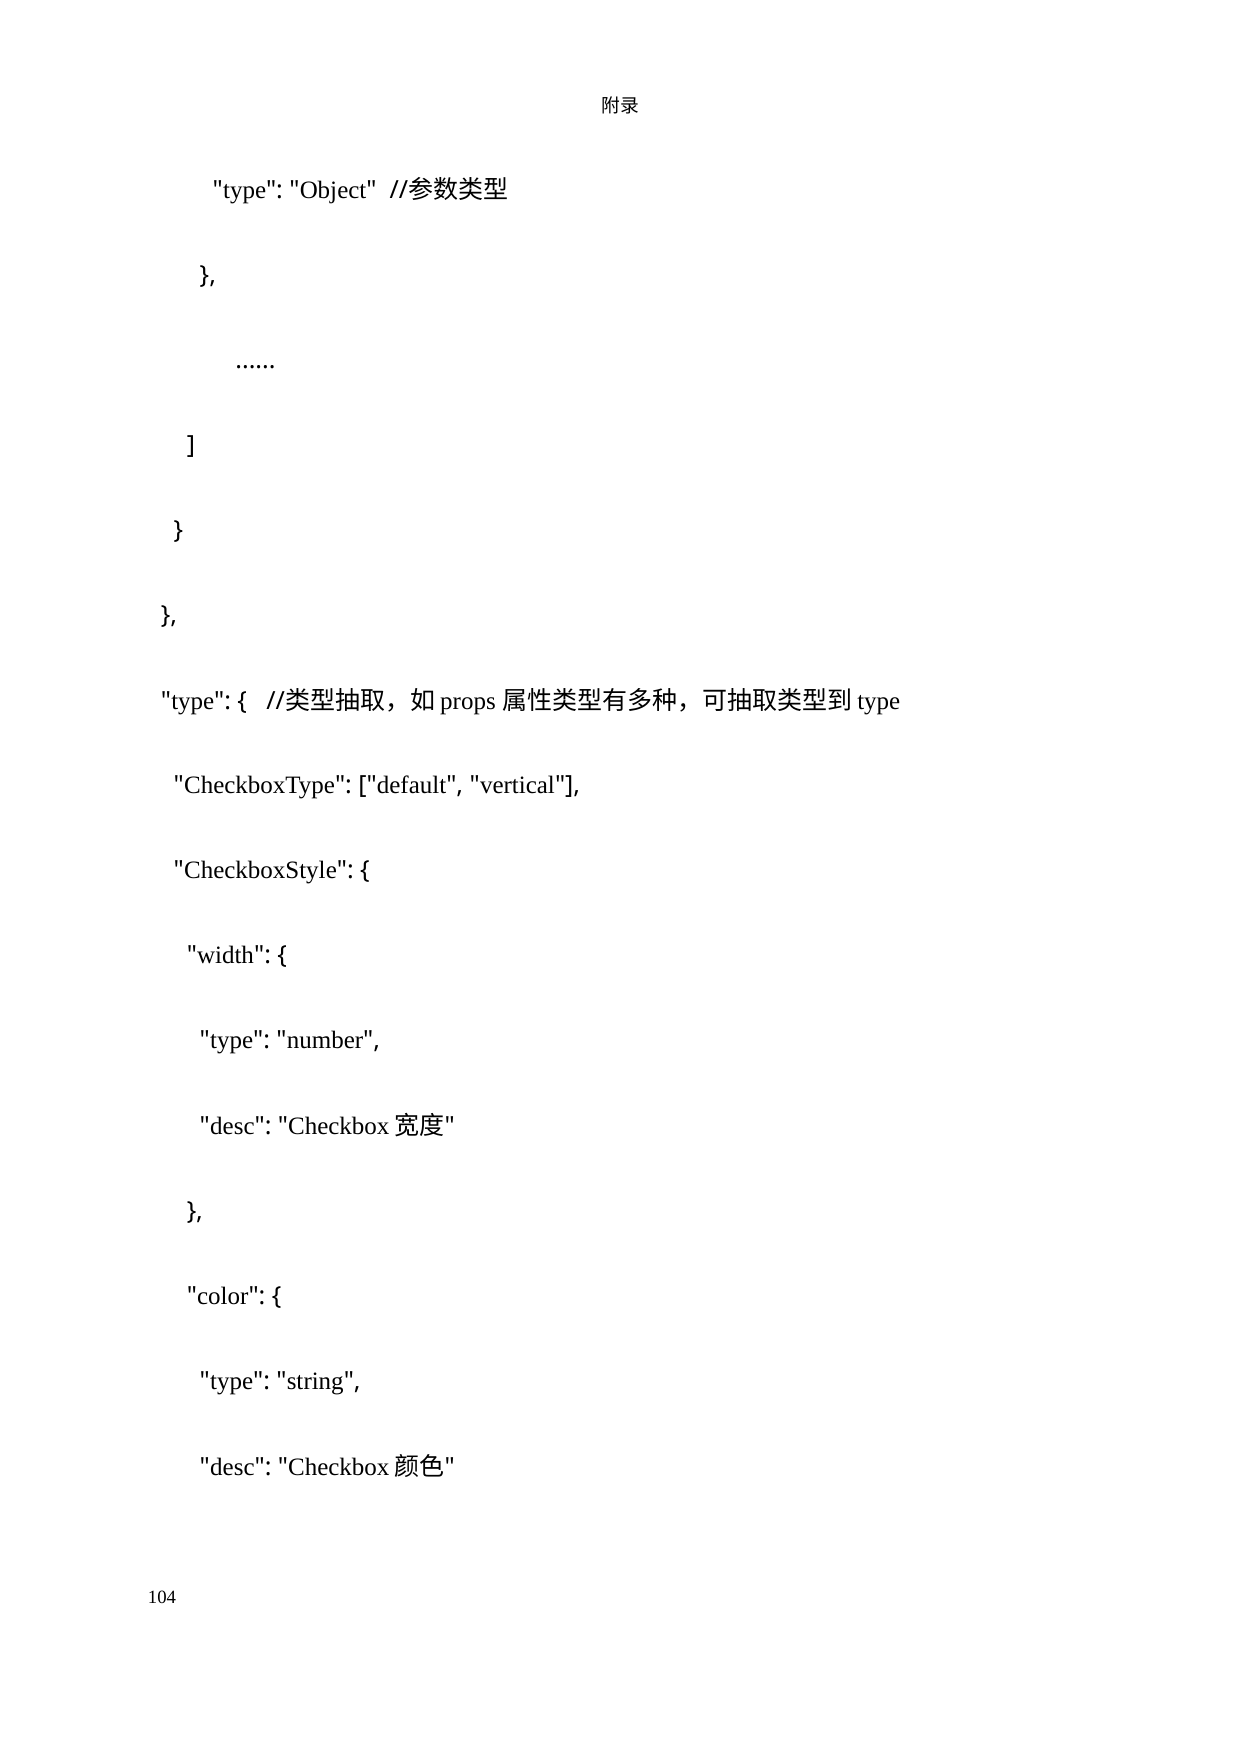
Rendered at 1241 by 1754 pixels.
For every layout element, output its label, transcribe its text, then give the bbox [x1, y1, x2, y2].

text "CheckboxStyle": { [148, 835, 1092, 903]
text "width": { [148, 920, 1092, 988]
text "color": { [148, 1261, 1092, 1329]
text } [148, 494, 1092, 562]
text ] [148, 409, 1092, 477]
text }, [148, 579, 1092, 647]
text "desc": "Checkbox颜色" [148, 1431, 1092, 1498]
text "type": { //类型抽取，如props 属性类型有多种，可抽取类型到type [148, 664, 1092, 732]
text "type": "number", [148, 1005, 1092, 1073]
text ...... [148, 325, 1092, 393]
text "type": "string", [148, 1346, 1092, 1414]
text "type": "Object" //参数类型 [148, 154, 1092, 222]
text }, [148, 1176, 1092, 1244]
text }, [148, 240, 1092, 308]
text "desc": "Checkbox宽度" [148, 1090, 1092, 1158]
text "CheckboxType": ["default", "vertical"], [148, 750, 1092, 818]
